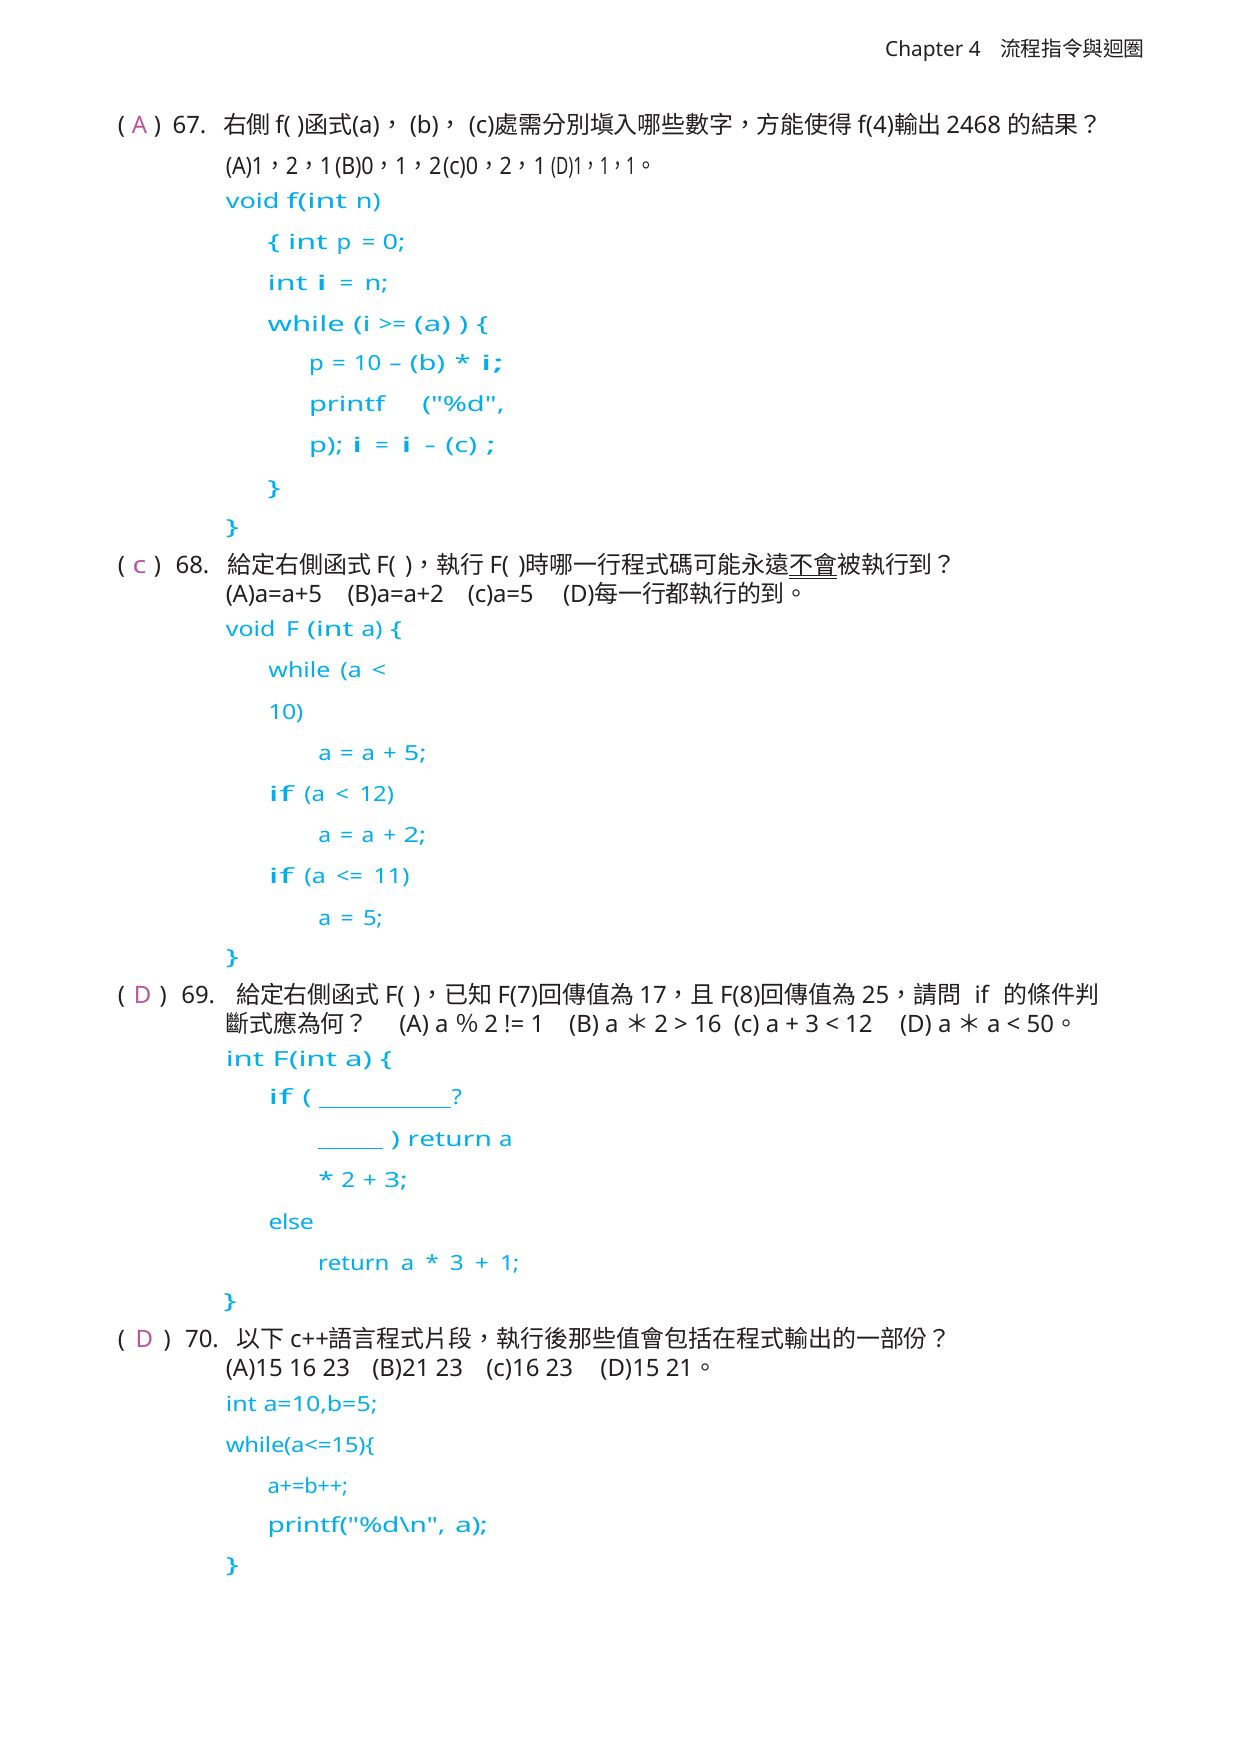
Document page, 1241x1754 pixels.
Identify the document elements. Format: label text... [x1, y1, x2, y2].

text a = a + 2; if (a <= 11) [268, 820, 444, 890]
text a = a + 5; if (a < 12) [268, 738, 444, 807]
text } [226, 942, 1196, 971]
text (A)1，2，1 (B)0，1，2 (c)0，2，1 (D)1，1，1。 [226, 142, 1196, 183]
text return a * 3 + 1; [318, 1248, 1196, 1277]
text void f(int n) { int p = 0; int i = n; [226, 186, 409, 297]
text ( D ) 70. 以下 c++語言程式片段，執行後那些值會包括在程式輸出的一部份？ (A)15 16 23 (B)21 23 (c)16 23 (D)15 21。 [118, 1324, 970, 1383]
text while (i >= (a) ) { [267, 309, 1196, 338]
text a = 5; [318, 903, 1196, 931]
text } [0, 1286, 237, 1315]
text p = 10 – (b) * i; printf ("%d", p); i = i - (c) ; [309, 348, 504, 458]
text printf("%d\n", a); [267, 1511, 1196, 1539]
text int a=10,b=5; while(a<=15){ [226, 1389, 458, 1458]
text Chapter 4 流程指令與迴圏 [0, 32, 1145, 63]
text ( D ) 69. 給定右側函式 F( )，已知 F(7)回傳值為 17，且 F(8)回傳值為 25，請問 if 的條件判斷式應為何？ (A) a ％ 2 != 1 (B) a ＊ 2 > 16 (c) a + 3 < 12 (D) a ＊ a < 50。 [118, 980, 1114, 1039]
text int F(int a) { [226, 1044, 1196, 1073]
text } [226, 512, 1196, 541]
text void F (int a) { while (a < 10) [226, 614, 429, 725]
text } [267, 473, 1196, 501]
text ( c ) 68. 給定右側函式 F( )，執行 F( )時哪一行程式碼可能永遠不會被執行到？ (A)a=a+5 (B)a=a+2 (c)a=5 (D)每一行都執行的到。 [118, 550, 981, 609]
text } [226, 1550, 1196, 1578]
text ( A ) 67. 右側 f( )函式(a)， (b)， (c)處需分別塡入哪些數字，方能使得 f(4)輸出 2468 的結果？ [118, 102, 1196, 142]
text if ( ? ) return a * 2 + 3; [268, 1082, 513, 1193]
text a+=b++; [267, 1471, 1196, 1499]
text else [0, 1207, 314, 1236]
